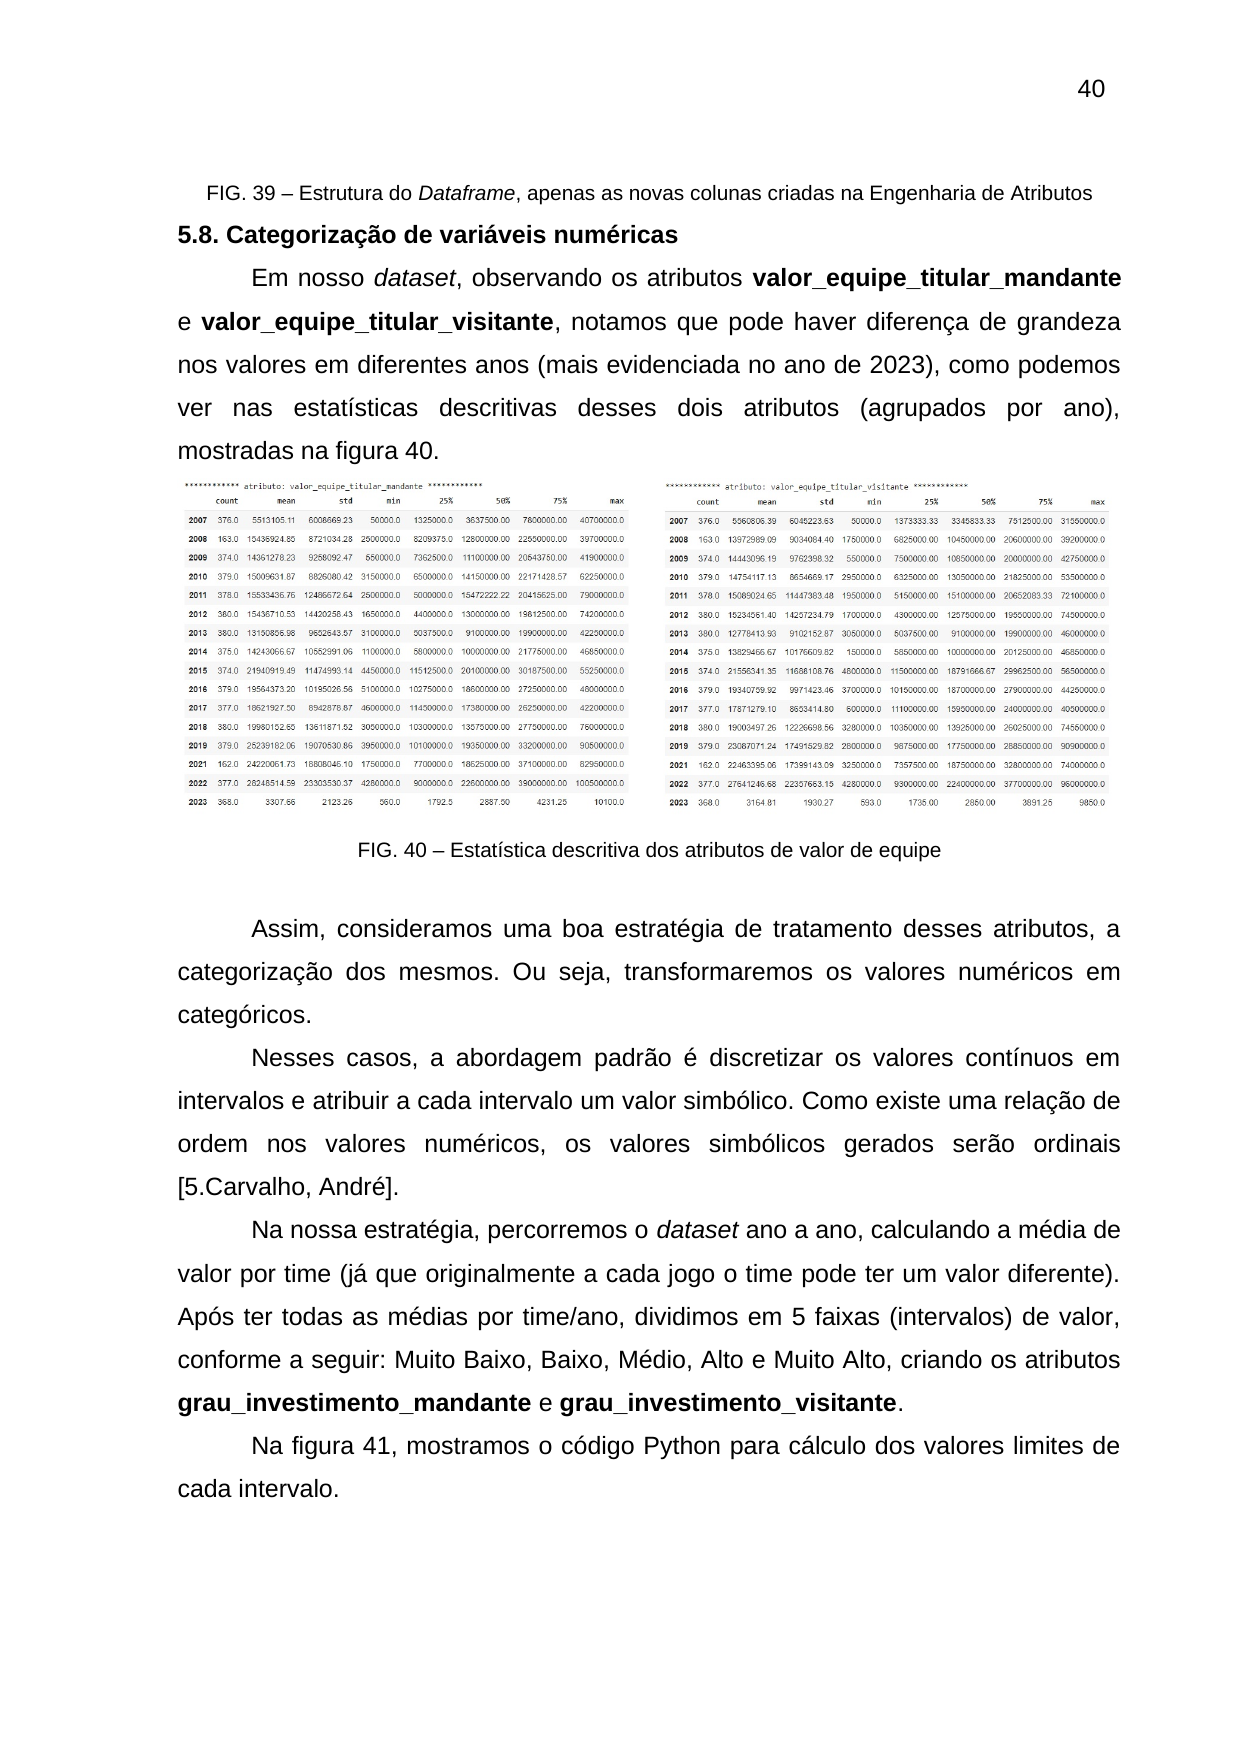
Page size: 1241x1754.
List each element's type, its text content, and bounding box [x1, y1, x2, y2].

text Na nossa estratégia, percorremos o dataset ano a ano, calculando a média de valor por time (já que originalmente a cada jogo o time pode ter um valor diferente). Após ter todas as médias por time/ano, dividimos em 5 faixas (intervalos) de valor, conforme a seguir: Muito Baixo, Baixo, Médio, Alto e Muito Alto, criando os atributos grau_investimento_mandante e grau_investimento_visitante. [177, 1215, 1122, 1417]
picture [177, 478, 1122, 820]
text Na figura 41, mostramos o código Python para cálculo dos valores limites de cada intervalo. [177, 1431, 1122, 1503]
subtitle 5.8. Categorização de variáveis numéricas [177, 220, 1122, 249]
text Nesses casos, a abordagem padrão é discretizar os valores contínuos em intervalos e atribuir a cada intervalo um valor simbólico. Como existe uma relação de ordem nos valores numéricos, os valores simbólicos gerados serão ordinais [5.Carvalho, André]. [177, 1043, 1122, 1201]
text Em nosso dataset, observando os atributos valor_equipe_titular_mandante e valor_equipe_titular_visitante, notamos que pode haver diferença de grandeza nos valores em diferentes anos (mais evidenciada no ano de 2023), como podemos ver nas estatísticas descritivas desses dois atributos (agrupados por ano), mostradas na figura 40. [177, 263, 1122, 465]
text FIG. 39 – Estrutura do Dataframe, apenas as novas colunas criadas na Engenharia de Atributos [177, 177, 1122, 206]
text Assim, consideramos uma boa estratégia de tratamento desses atributos, a categorização dos mesmos. Ou seja, transformaremos os valores numéricos em categóricos. [177, 913, 1122, 1028]
text FIG. 40 – Estatística descritiva dos atributos de valor de equipe [177, 834, 1122, 863]
